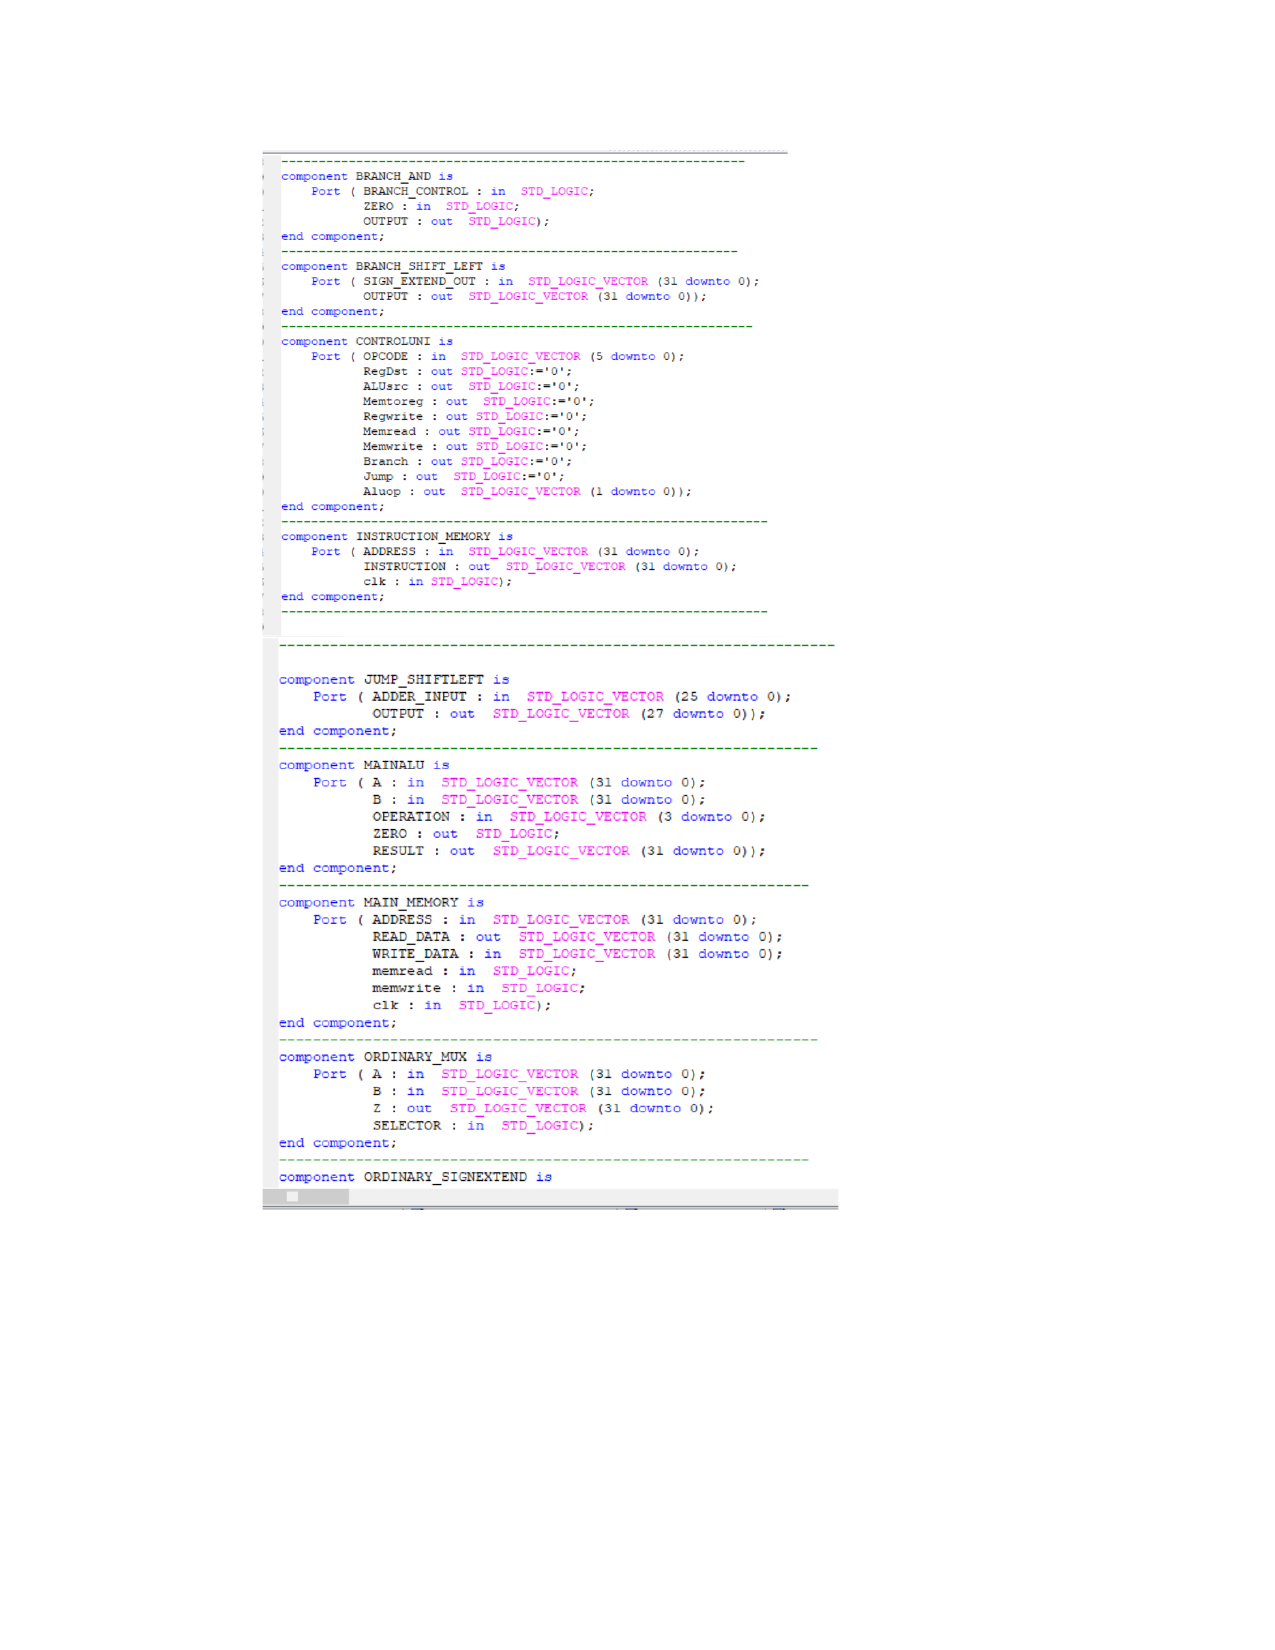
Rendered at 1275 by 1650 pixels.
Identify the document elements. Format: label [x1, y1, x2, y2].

picture [262, 150, 788, 637]
picture [262, 638, 839, 1210]
